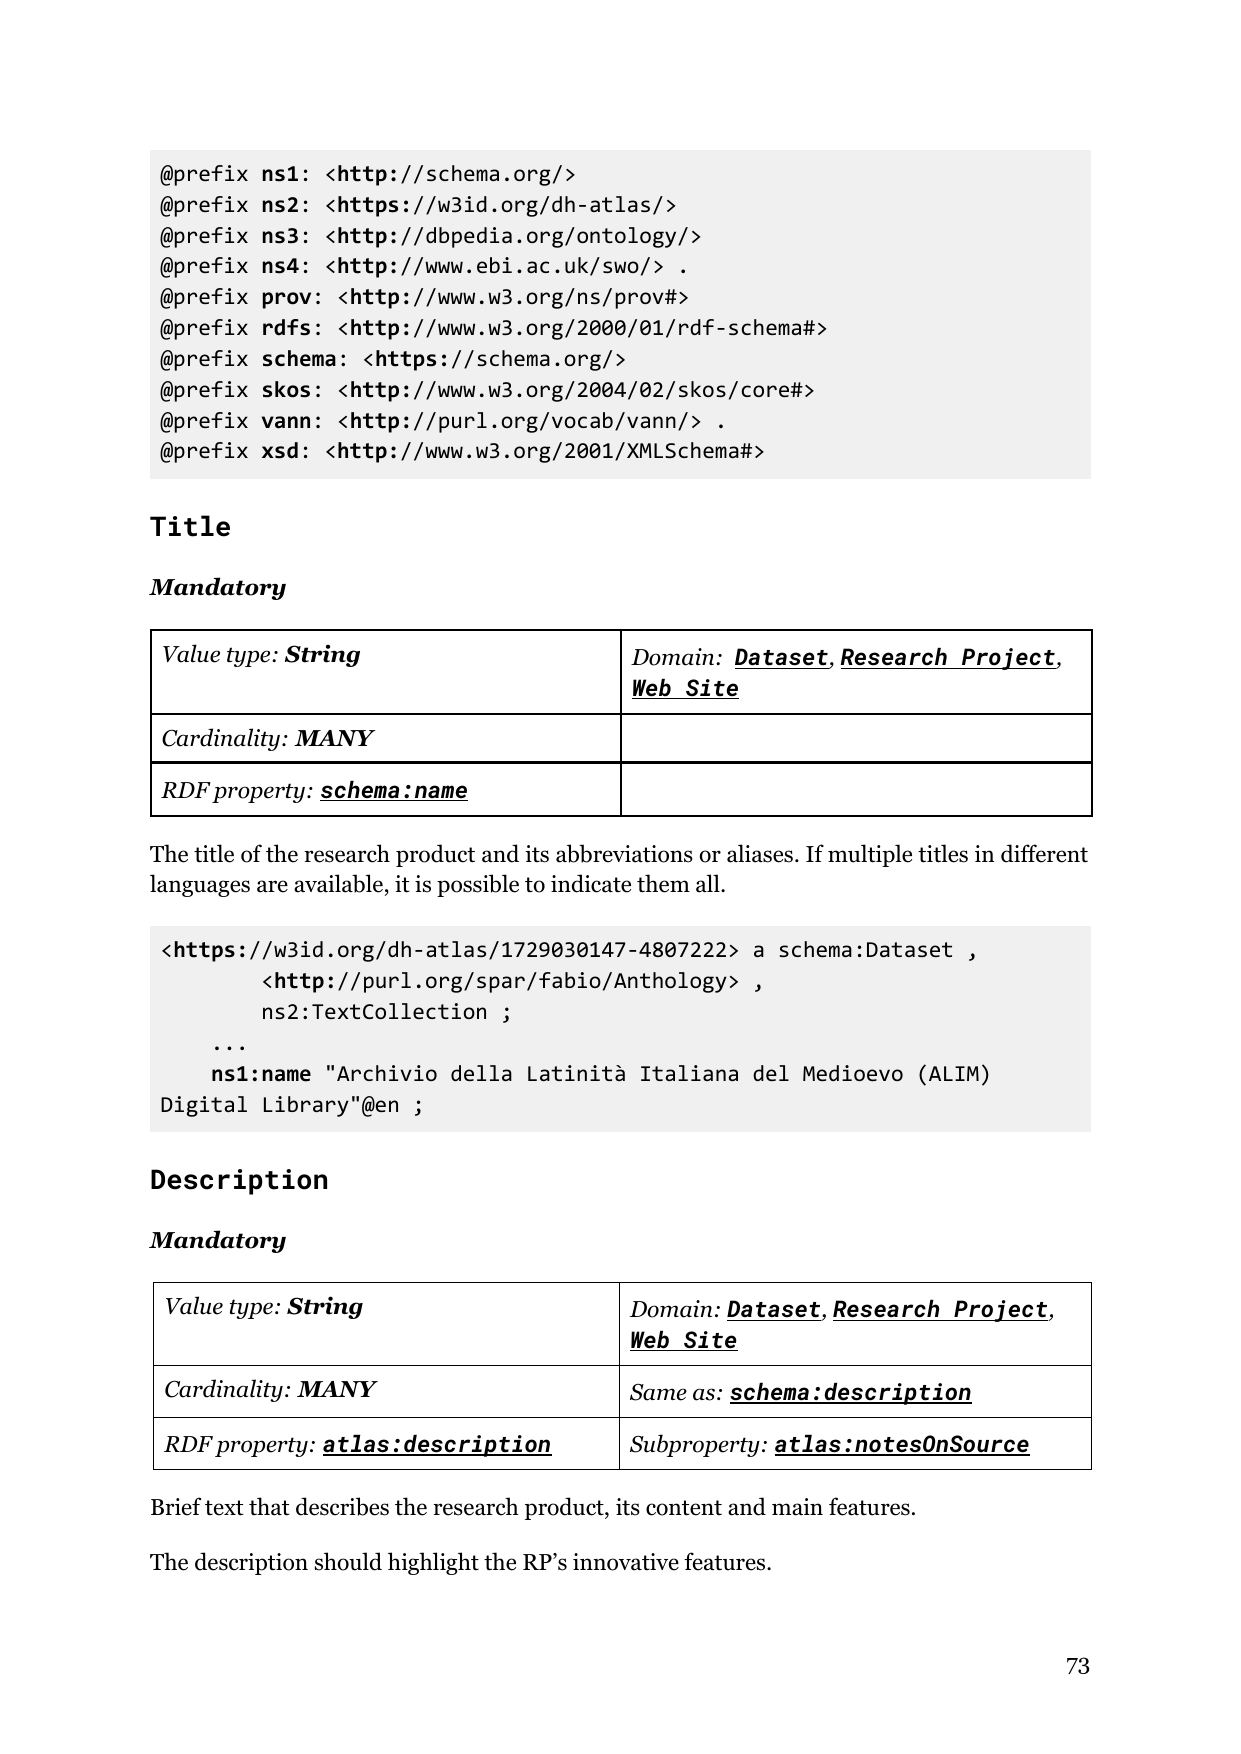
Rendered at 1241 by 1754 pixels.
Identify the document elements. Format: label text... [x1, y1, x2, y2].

table_cell [622, 715, 1091, 761]
table_cell [622, 764, 1091, 814]
table_cell Subproperty: atlas:notesOnSource [620, 1418, 1091, 1469]
table_cell RDF property: schema:name [152, 764, 620, 814]
table_cell Same as: schema:description [620, 1366, 1091, 1417]
subtitle Title [150, 508, 1090, 544]
table_header Value type: String [154, 1283, 619, 1364]
text Mandatory [150, 1227, 1090, 1253]
table_header Domain: Dataset, Research Project, Web Site [620, 1283, 1091, 1364]
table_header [150, 150, 1091, 479]
table_cell Cardinality: MANY [154, 1366, 619, 1417]
subtitle Description [150, 1161, 1090, 1197]
table_cell Cardinality: MANY [152, 715, 620, 761]
text Brief text that describes the research product, its content and main features. [150, 1495, 1090, 1521]
table_header Domain: Dataset, Research Project, Web Site [622, 631, 1091, 712]
text Mandatory [150, 574, 1090, 600]
text The title of the research product and its abbreviations or aliases. If multiple titles in different languages are available, it is possible to indicate them all. [150, 842, 1090, 898]
table_header <https://w3id.org/dh-atlas/1729030147-4807222> a schema:Dataset , <http://purl.org/spar/fabio/Anthology> , ns2:TextCollection ; ... ns1:name "Archivio della Latinità Italiana del Medioevo (ALIM) Digital Library"@en ; [150, 926, 1091, 1132]
text The description should highlight the RP’s innovative features. [150, 1550, 1090, 1576]
table_cell RDF property: atlas:description [154, 1418, 619, 1469]
table_header Value type: String [152, 631, 620, 712]
